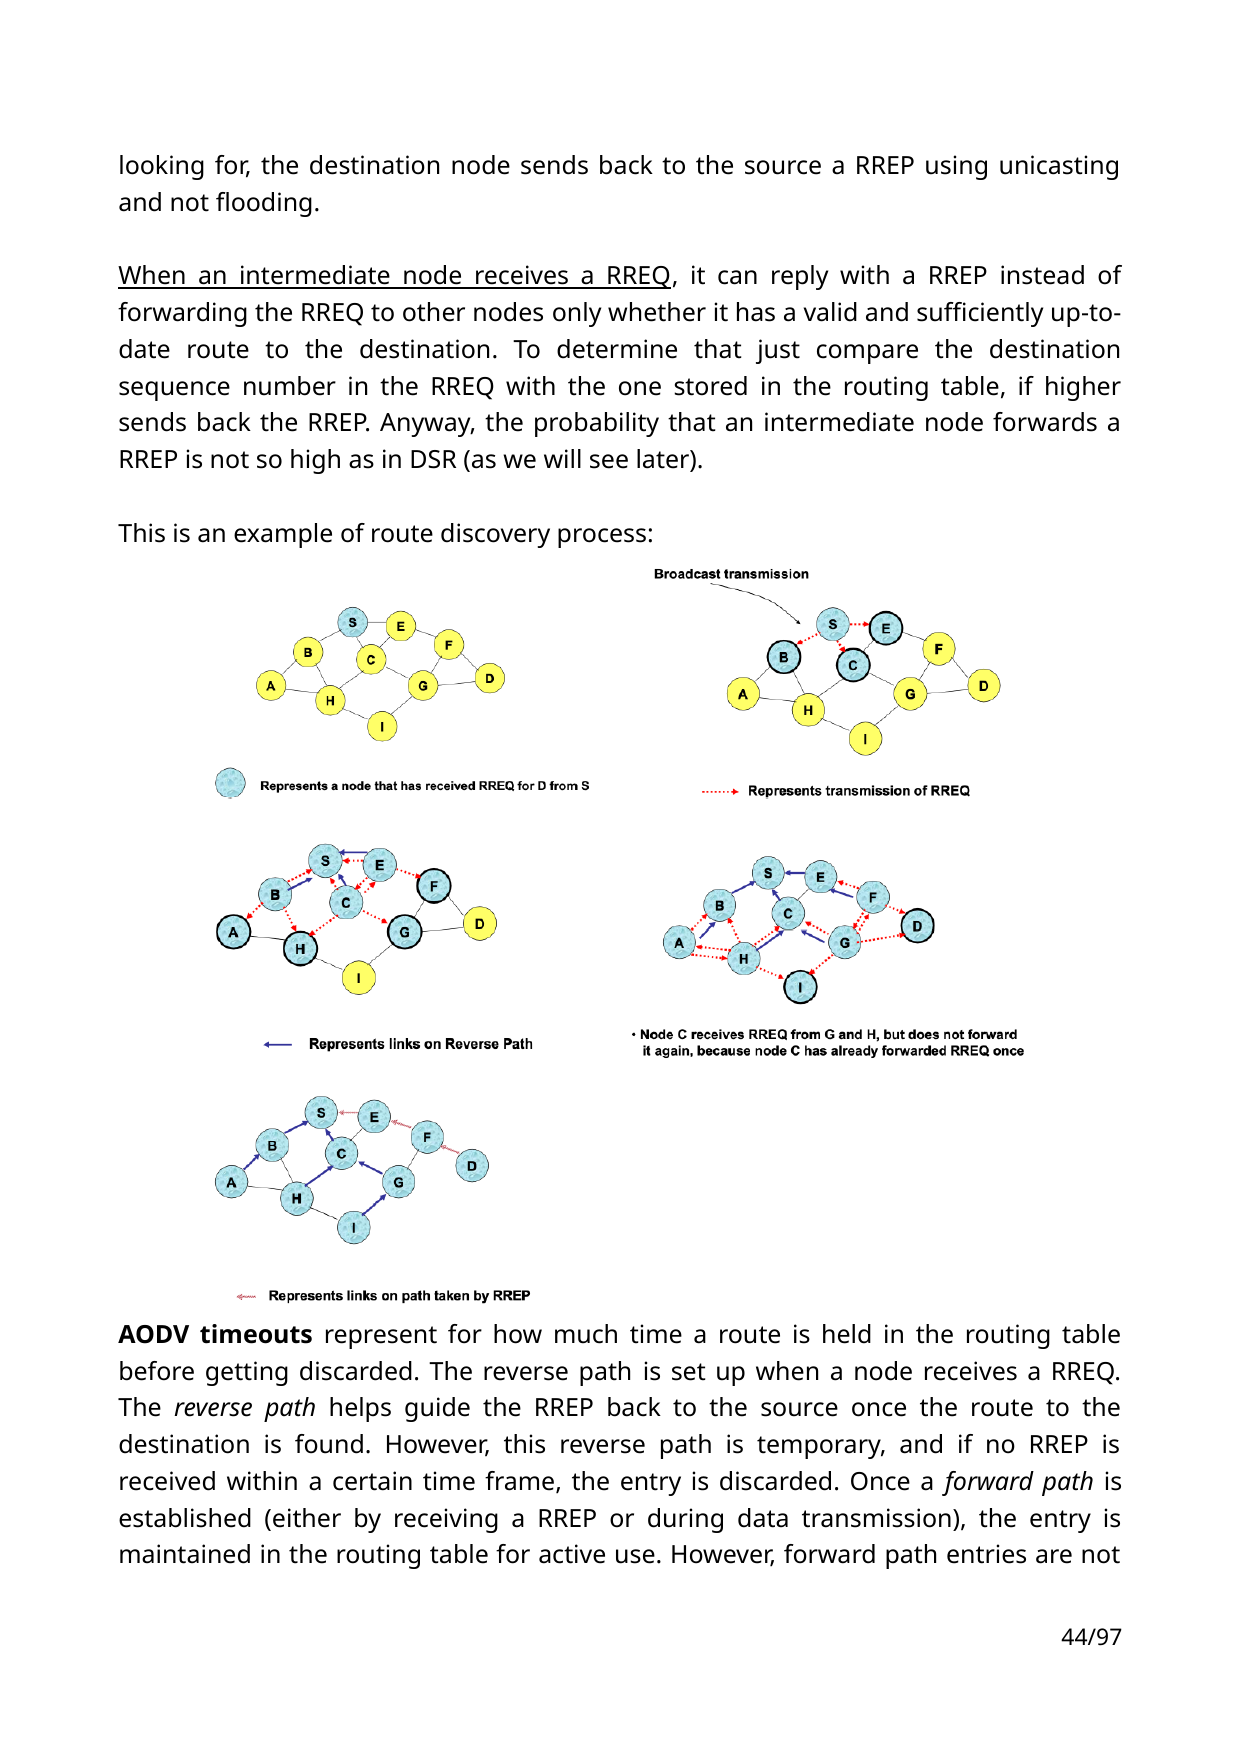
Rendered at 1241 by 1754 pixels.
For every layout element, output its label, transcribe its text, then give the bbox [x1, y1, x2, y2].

picture [207, 1090, 577, 1323]
text When an intermediate node receives a RREQ, it can reply with a RREP instead of forwarding the RREQ to other nodes only whether it has a valid and sufficiently up-to-date route to the destination. To determine that just compare the destination sequence number in the RREQ with the one stored in the routing table, if higher sends back the RREP. Anyway, the probability that an intermediate node forwards a RREP is not so high as in DSR (as we will see later). [118, 258, 1122, 476]
picture [209, 562, 1031, 1064]
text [118, 148, 1122, 218]
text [118, 1316, 1122, 1571]
text This is an example of route discovery process: [118, 515, 1122, 549]
